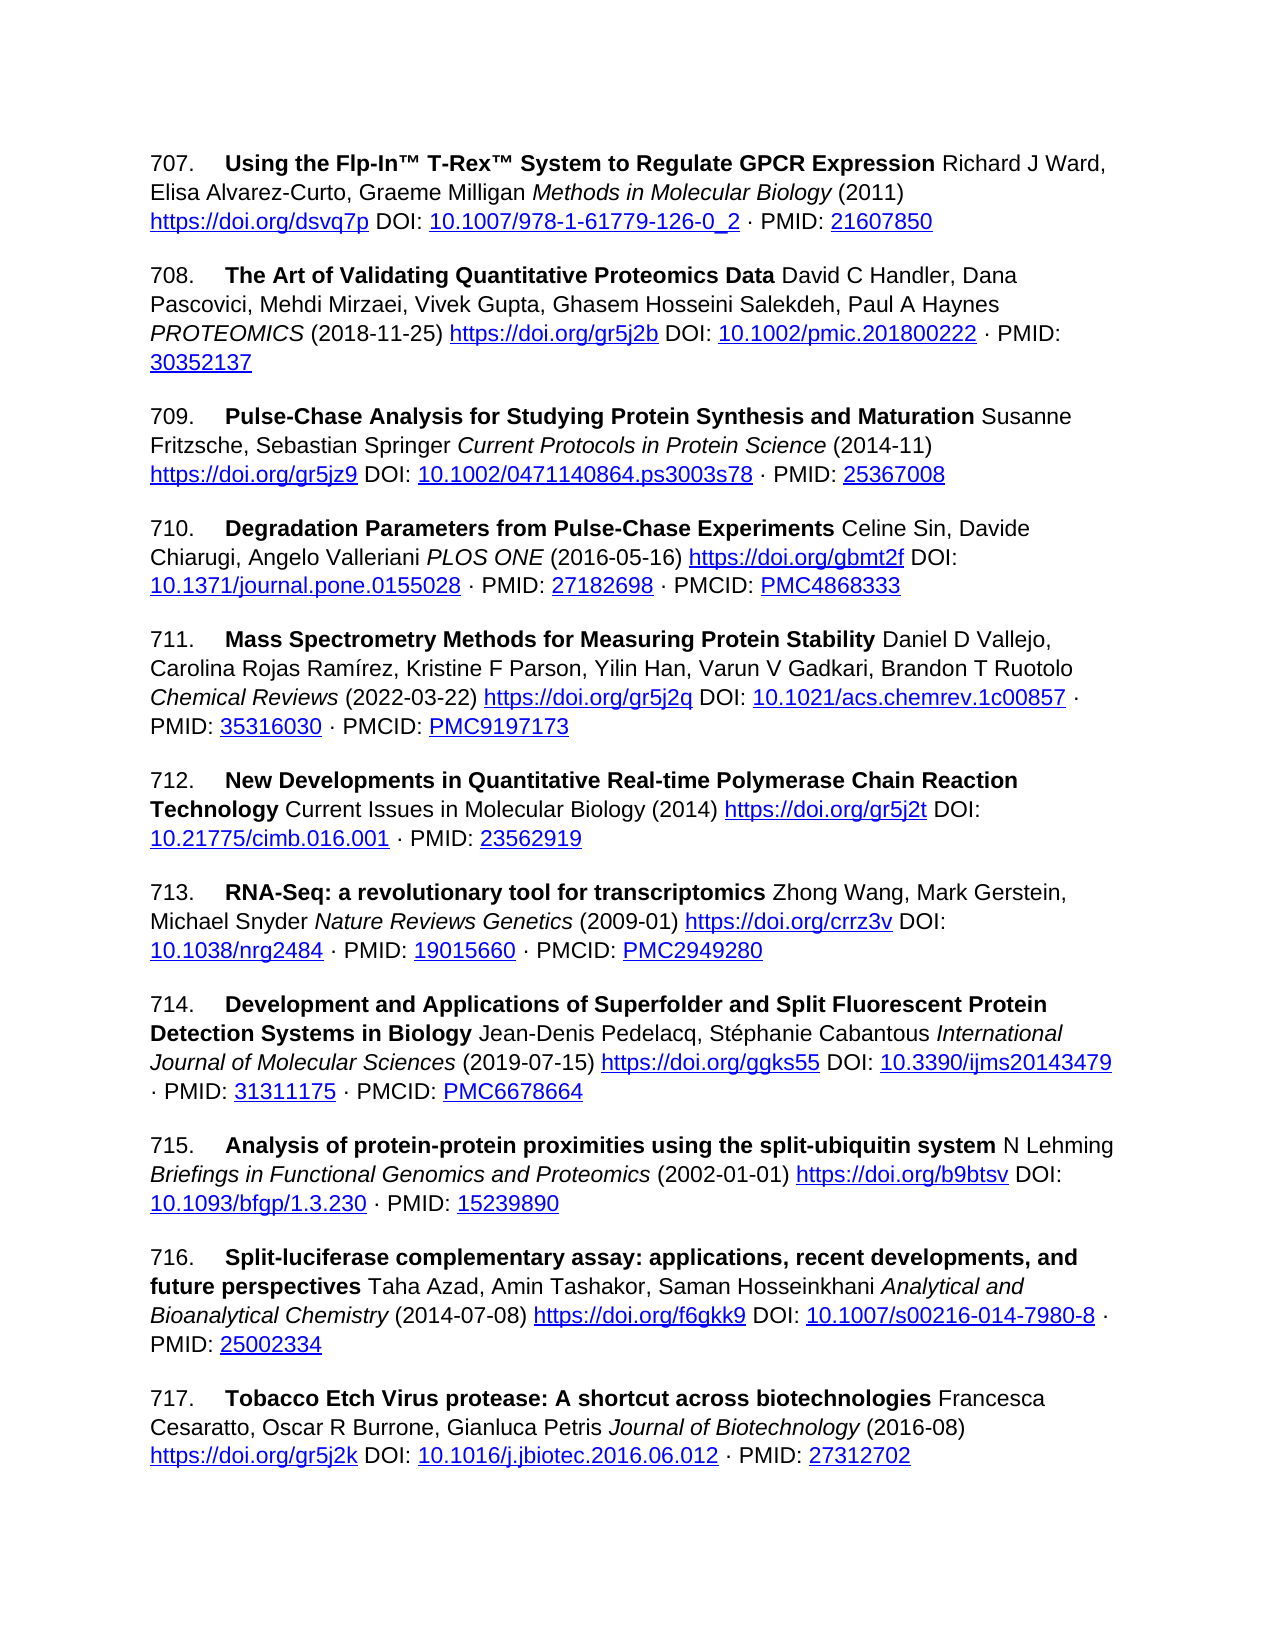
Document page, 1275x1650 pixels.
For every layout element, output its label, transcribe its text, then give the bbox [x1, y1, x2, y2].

text 716. Split-luciferase complementary assay: applications, recent developments, and future perspectives Taha Azad, Amin Tashakor, Saman Hosseinkhani Analytical and Bioanalytical Chemistry (2014-07-08) https://doi.org/f6gkk9 DOI: 10.1007/s00216-014-7980-8 · PMID: 25002334 [150, 1244, 1125, 1357]
text 707. Using the Flp-In™ T-Rex™ System to Regulate GPCR Expression Richard J Ward, Elisa Alvarez-Curto, Graeme Milligan Methods in Molecular Biology (2011) https://doi.org/dsvq7p DOI: 10.1007/978-1-61779-126-0_2 · PMID: 21607850 [150, 150, 1125, 234]
text 715. Analysis of protein-protein proximities using the split-ubiquitin system N Lehming Briefings in Functional Genomics and Proteomics (2002-01-01) https://doi.org/b9btsv DOI: 10.1093/bfgp/1.3.230 · PMID: 15239890 [150, 1132, 1125, 1216]
text 712. New Developments in Quantitative Real-time Polymerase Chain Reaction Technology Current Issues in Molecular Biology (2014) https://doi.org/gr5j2t DOI: 10.21775/cimb.016.001 · PMID: 23562919 [150, 767, 1125, 852]
text 709. Pulse‐Chase Analysis for Studying Protein Synthesis and Maturation Susanne Fritzsche, Sebastian Springer Current Protocols in Protein Science (2014-11) https://doi.org/gr5jz9 DOI: 10.1002/0471140864.ps3003s78 · PMID: 25367008 [150, 403, 1125, 487]
text 717. Tobacco Etch Virus protease: A shortcut across biotechnologies Francesca Cesaratto, Oscar R Burrone, Gianluca Petris Journal of Biotechnology (2016-08) https://doi.org/gr5j2k DOI: 10.1016/j.jbiotec.2016.06.012 · PMID: 27312702 [150, 1384, 1125, 1469]
text 714. Development and Applications of Superfolder and Split Fluorescent Protein Detection Systems in Biology Jean-Denis Pedelacq, Stéphanie Cabantous International Journal of Molecular Sciences (2019-07-15) https://doi.org/ggks55 DOI: 10.3390/ijms20143479 · PMID: 31311175 · PMCID: PMC6678664 [150, 991, 1125, 1104]
text 713. RNA-Seq: a revolutionary tool for transcriptomics Zhong Wang, Mark Gerstein, Michael Snyder Nature Reviews Genetics (2009-01) https://doi.org/crrz3v DOI: 10.1038/nrg2484 · PMID: 19015660 · PMCID: PMC2949280 [150, 879, 1125, 963]
text 710. Degradation Parameters from Pulse-Chase Experiments Celine Sin, Davide Chiarugi, Angelo Valleriani PLOS ONE (2016-05-16) https://doi.org/gbmt2f DOI: 10.1371/journal.pone.0155028 · PMID: 27182698 · PMCID: PMC4868333 [150, 514, 1125, 599]
text 711. Mass Spectrometry Methods for Measuring Protein Stability Daniel D Vallejo, Carolina Rojas Ramírez, Kristine F Parson, Yilin Han, Varun V Gadkari, Brandon T Ruotolo Chemical Reviews (2022-03-22) https://doi.org/gr5j2q DOI: 10.1021/acs.chemrev.1c00857 · PMID: 35316030 · PMCID: PMC9197173 [150, 626, 1125, 740]
text 708. The Art of Validating Quantitative Proteomics Data David C Handler, Dana Pascovici, Mehdi Mirzaei, Vivek Gupta, Ghasem Hosseini Salekdeh, Paul A Haynes PROTEOMICS (2018-11-25) https://doi.org/gr5j2b DOI: 10.1002/pmic.201800222 · PMID: 30352137 [150, 262, 1125, 375]
